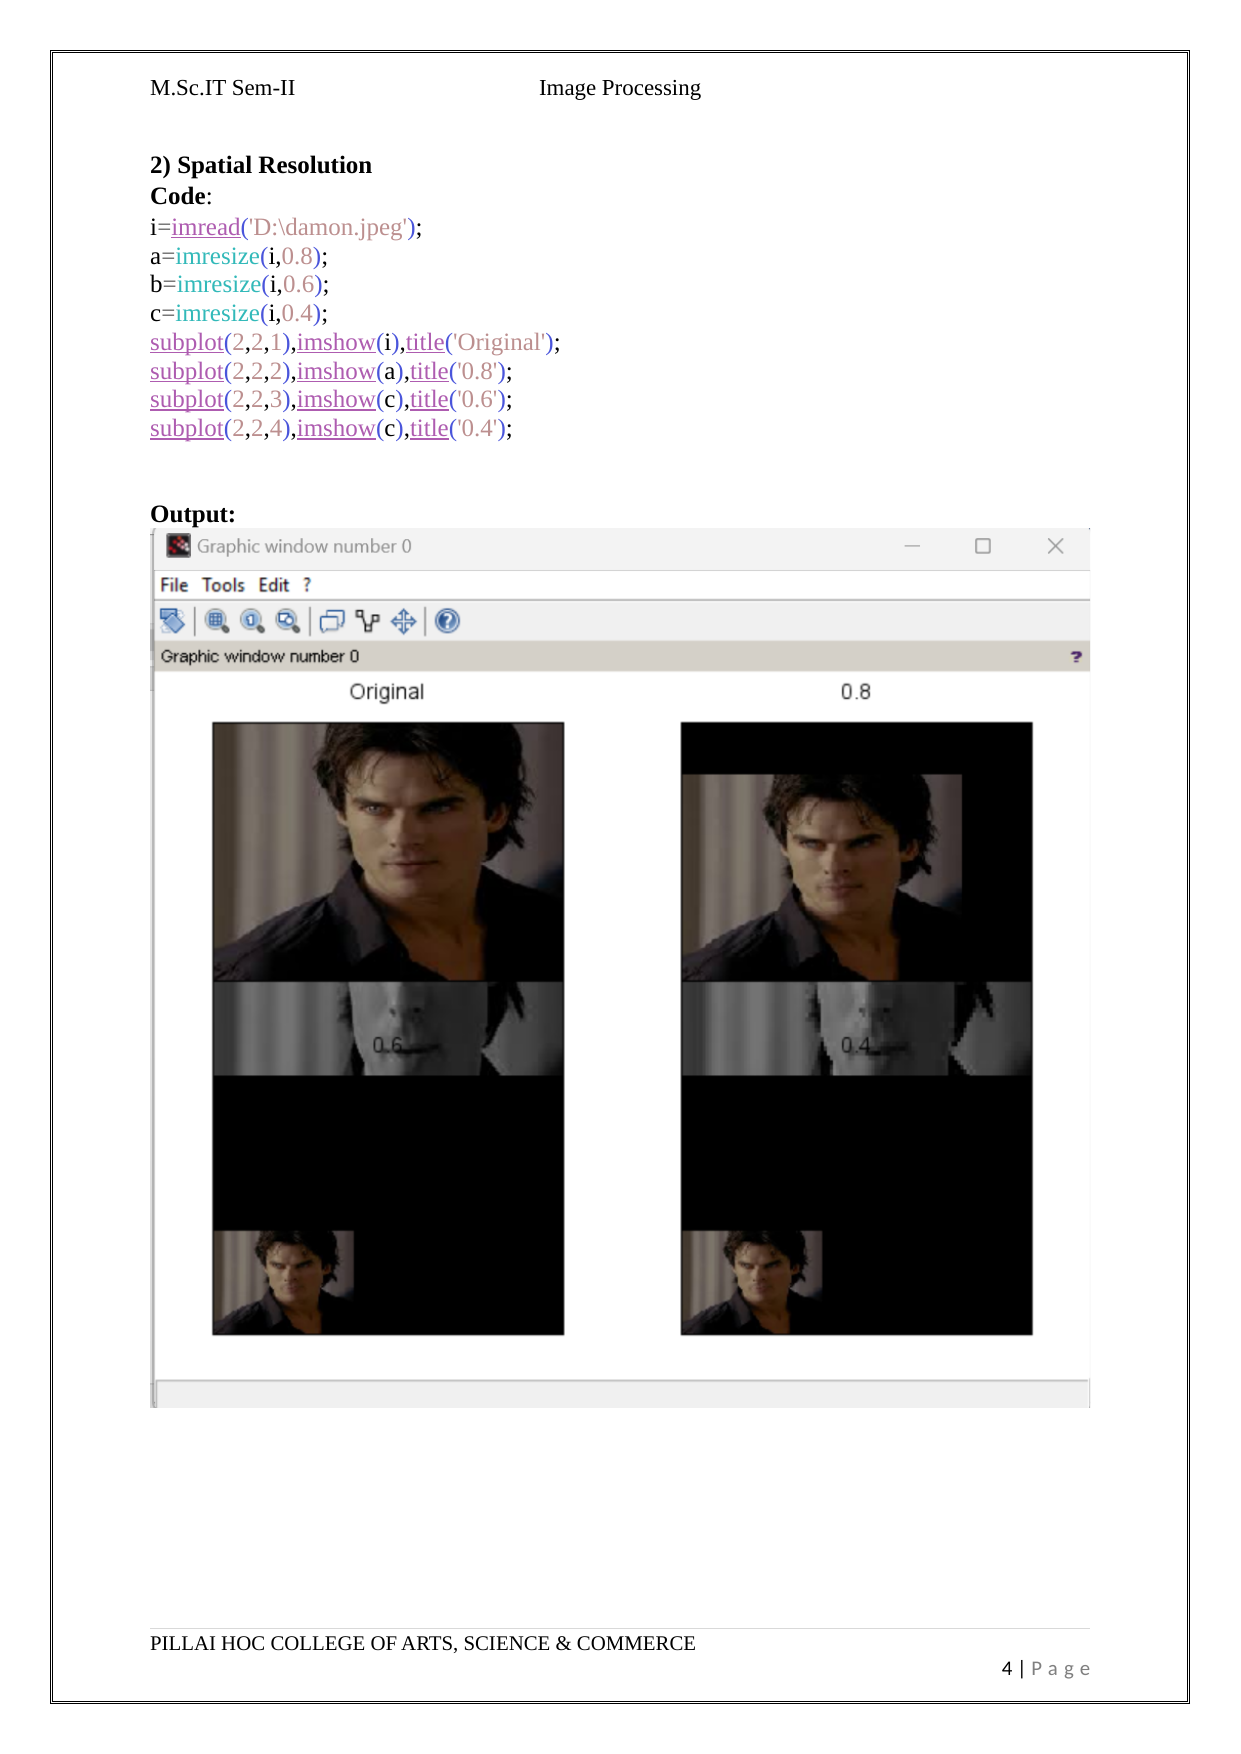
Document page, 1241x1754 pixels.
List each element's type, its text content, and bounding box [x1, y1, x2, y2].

text subplot(2,2,2),imshow(a),title('0.8'); [150, 356, 1090, 384]
text 2) Spatial Resolution [150, 150, 1090, 179]
text a=imresize(i,0.8); [150, 241, 1090, 269]
text Output: [150, 499, 1090, 528]
text Code: [150, 181, 1090, 210]
text subplot(2,2,3),imshow(c),title('0.6'); [150, 384, 1090, 413]
text subplot(2,2,1),imshow(i),title('Original'); [150, 327, 1090, 356]
text subplot(2,2,4),imshow(c),title('0.4'); [150, 413, 1090, 442]
text b=imresize(i,0.6); [150, 269, 1090, 298]
text i=imread('D:\damon.jpeg'); [150, 212, 1090, 241]
picture [150, 528, 1091, 1408]
text c=imresize(i,0.4); [150, 298, 1090, 327]
